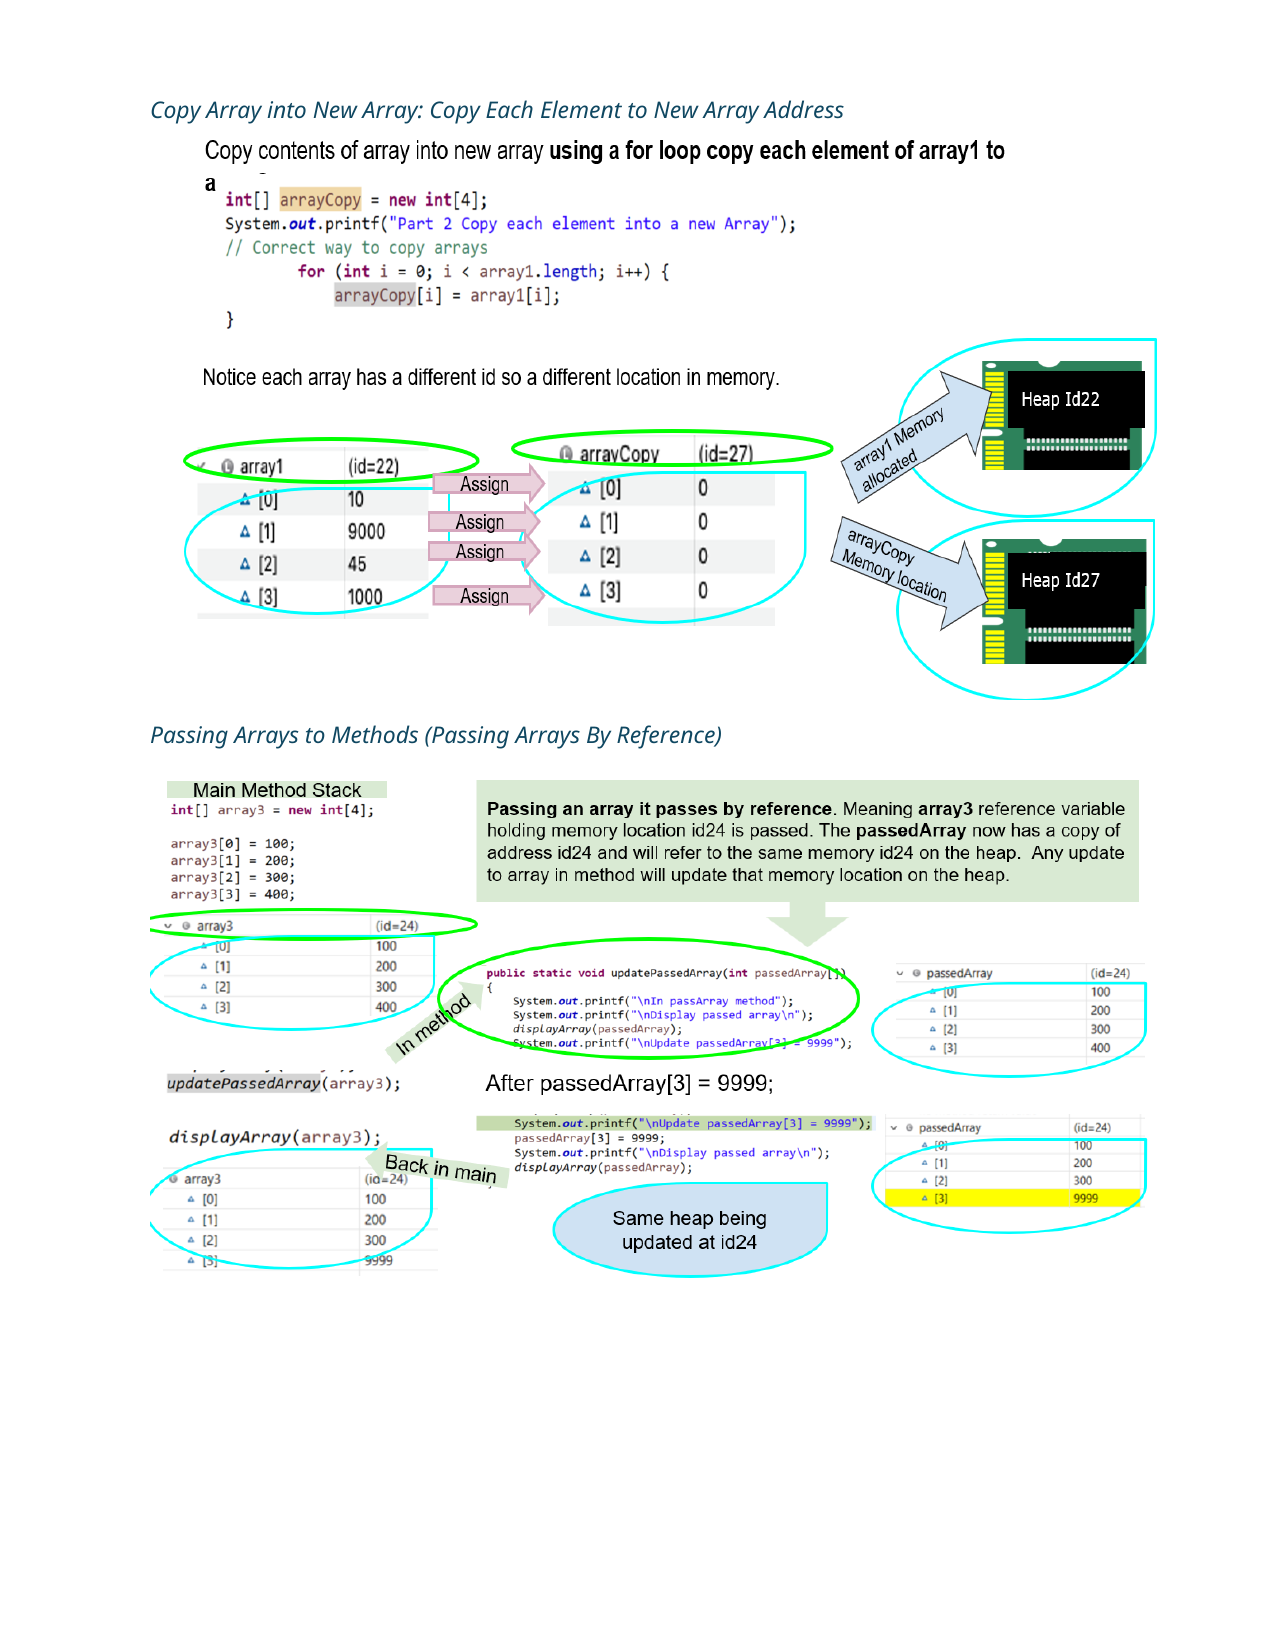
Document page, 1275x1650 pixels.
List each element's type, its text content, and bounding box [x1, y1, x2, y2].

subtitle Passing Arrays to Methods (Passing Arrays By Reference) [150, 719, 1191, 750]
subtitle Copy Array into New Array: Copy Each Element to New Array Address [150, 94, 1191, 125]
picture [150, 756, 1158, 1279]
picture [182, 131, 1158, 700]
